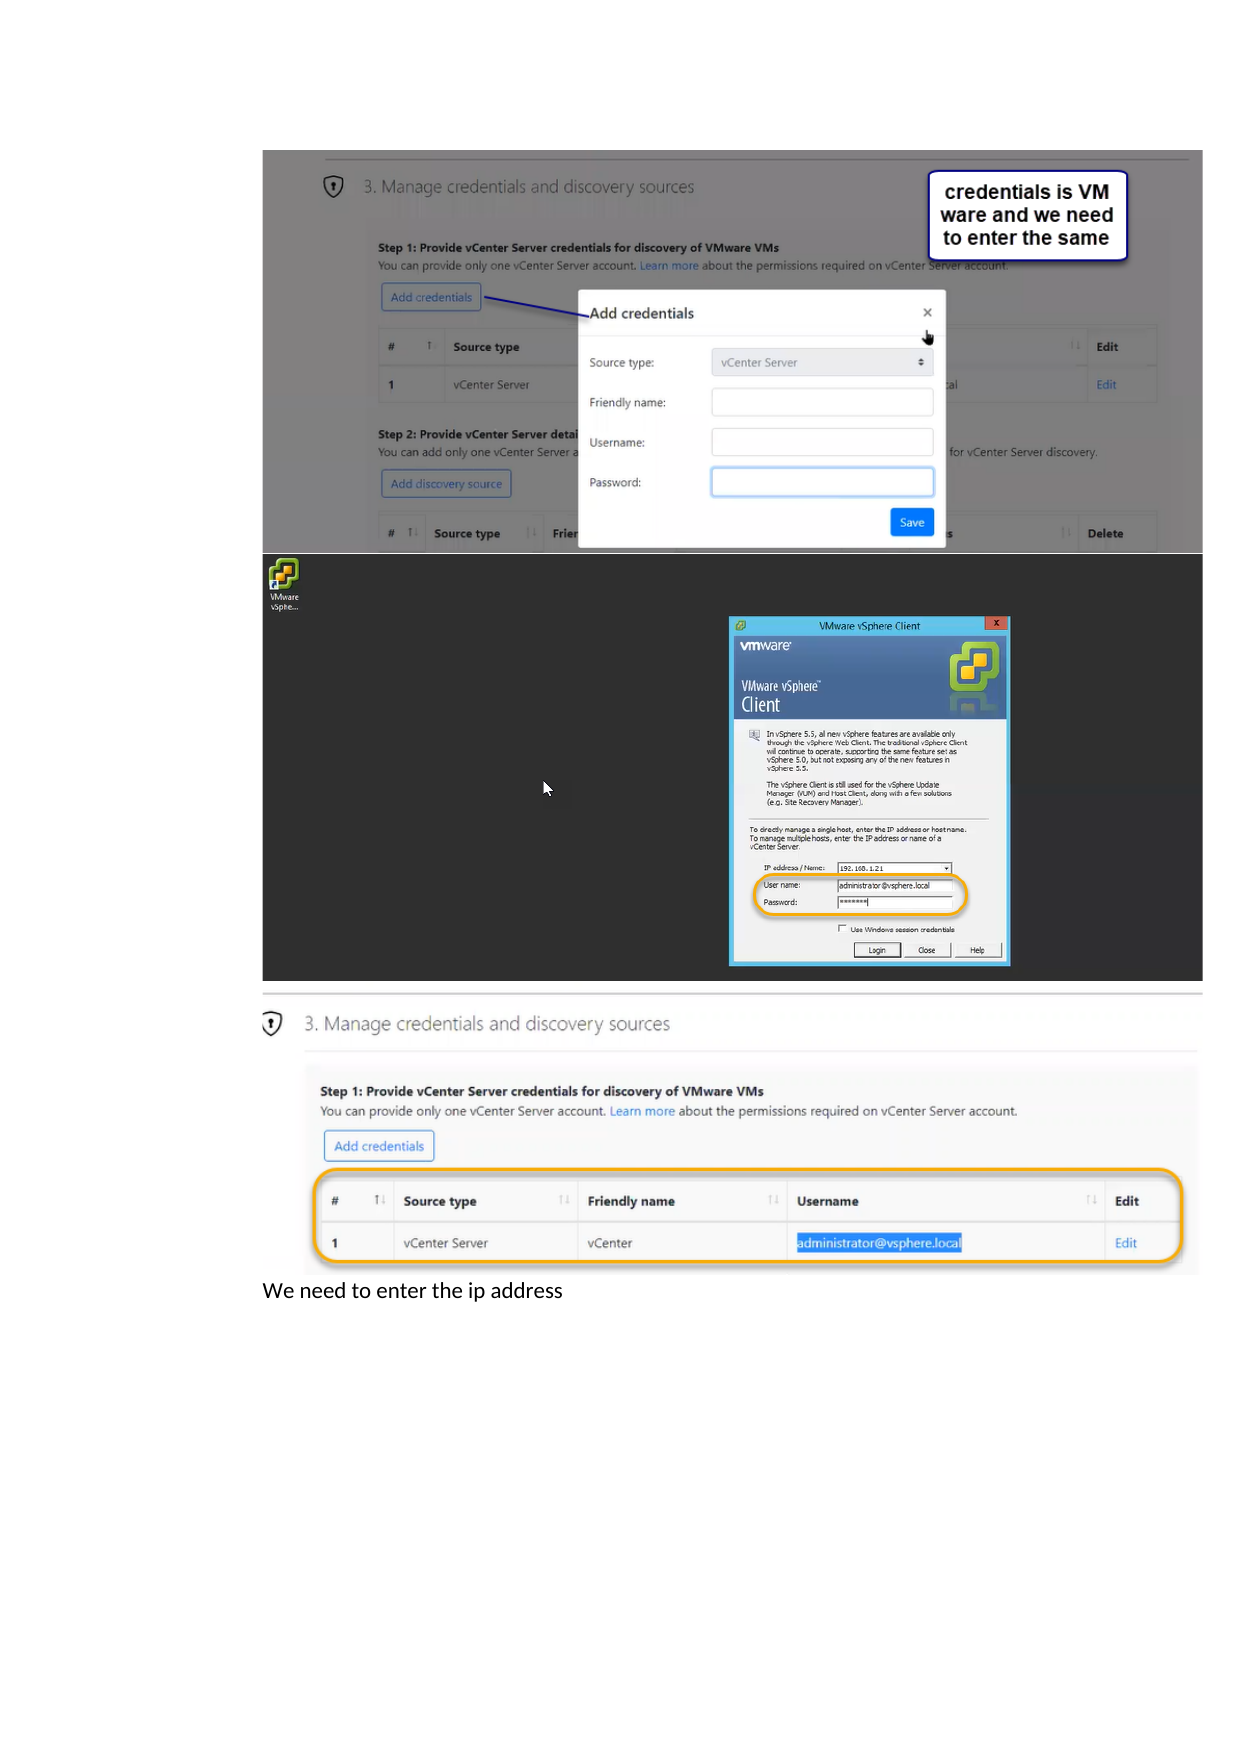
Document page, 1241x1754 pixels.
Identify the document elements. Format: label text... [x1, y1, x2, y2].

list We need to enter the ip address [262, 1276, 1090, 1304]
picture [262, 554, 1203, 981]
picture [262, 982, 1203, 1275]
picture [262, 150, 1203, 553]
